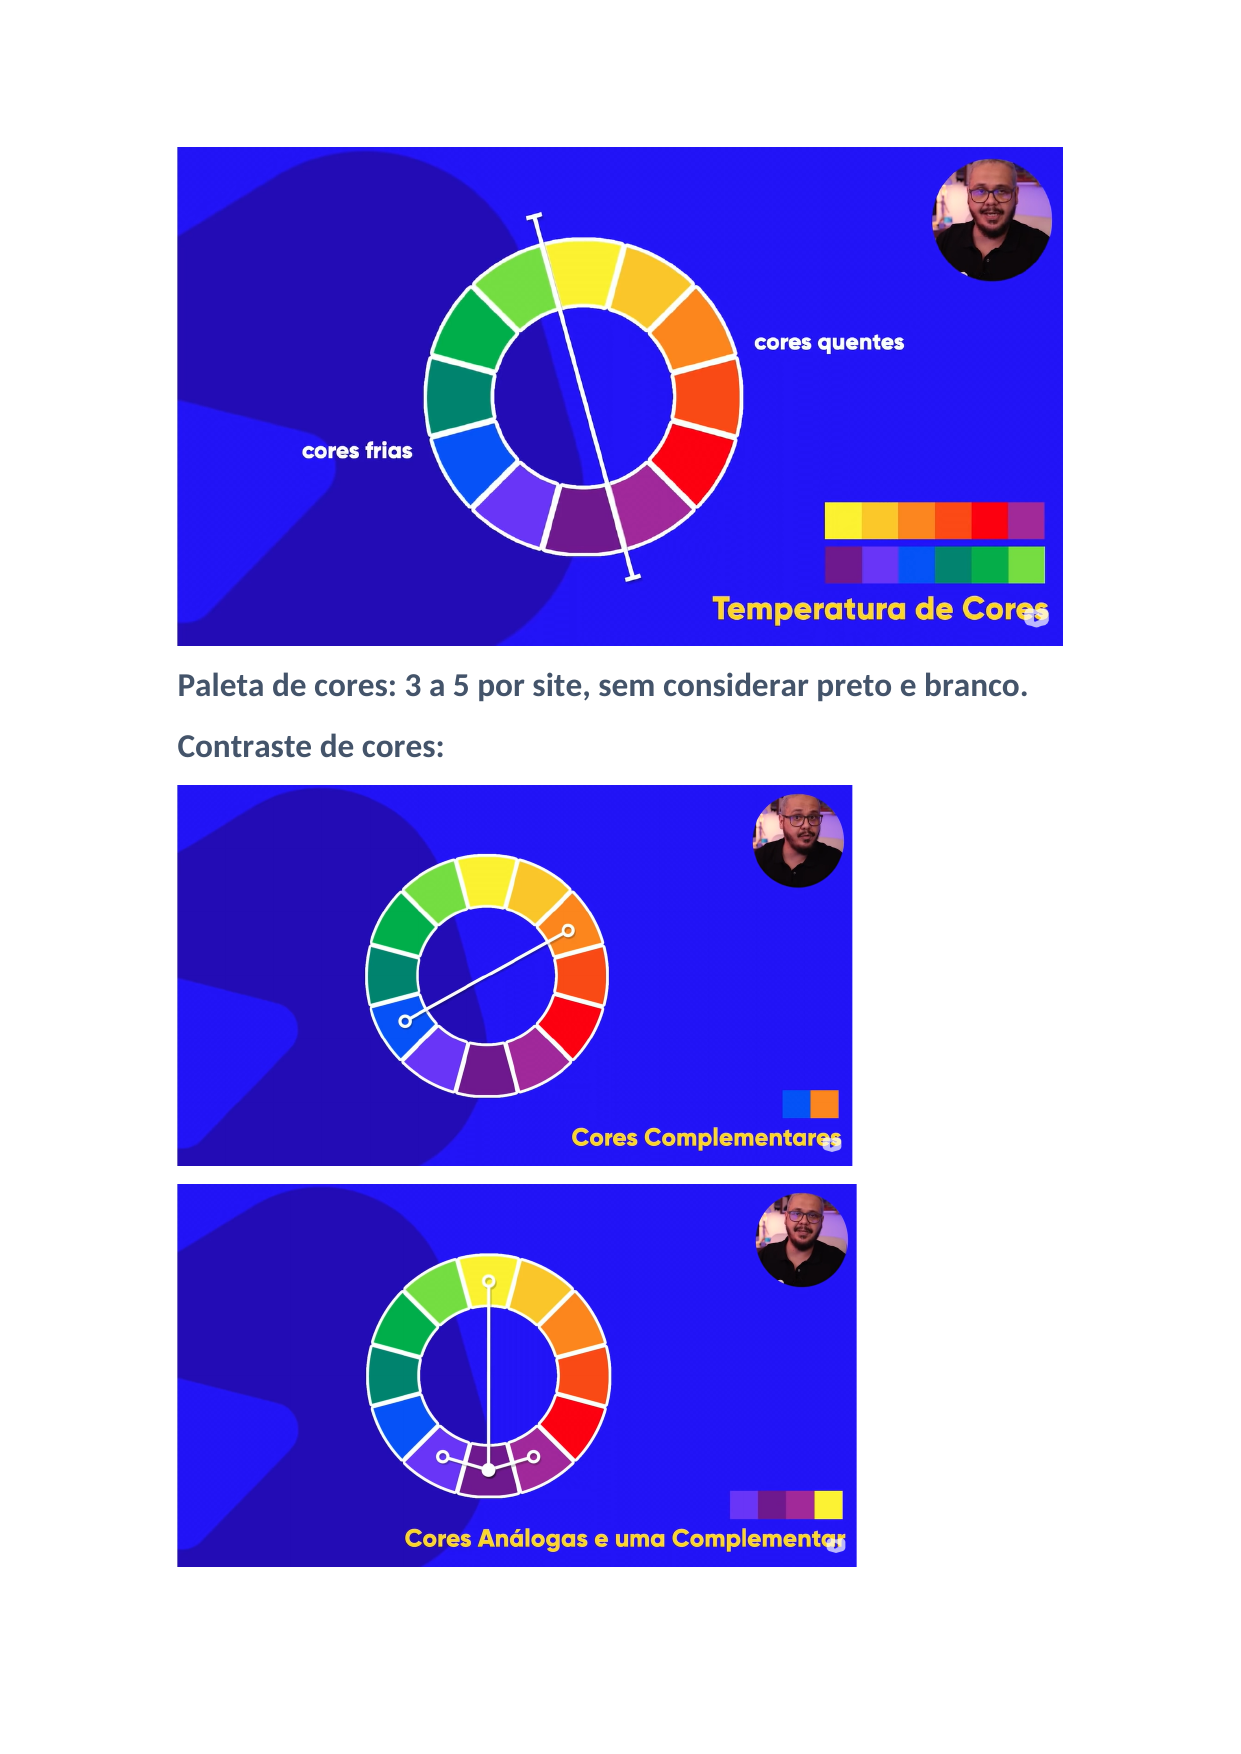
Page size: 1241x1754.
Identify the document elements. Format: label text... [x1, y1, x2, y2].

picture [177, 785, 853, 1166]
picture [177, 1184, 857, 1567]
text Contraste de cores: [177, 725, 1063, 766]
text Paleta de cores: 3 a 5 por site, sem considerar preto e branco. [177, 664, 1063, 705]
picture [177, 147, 1063, 646]
